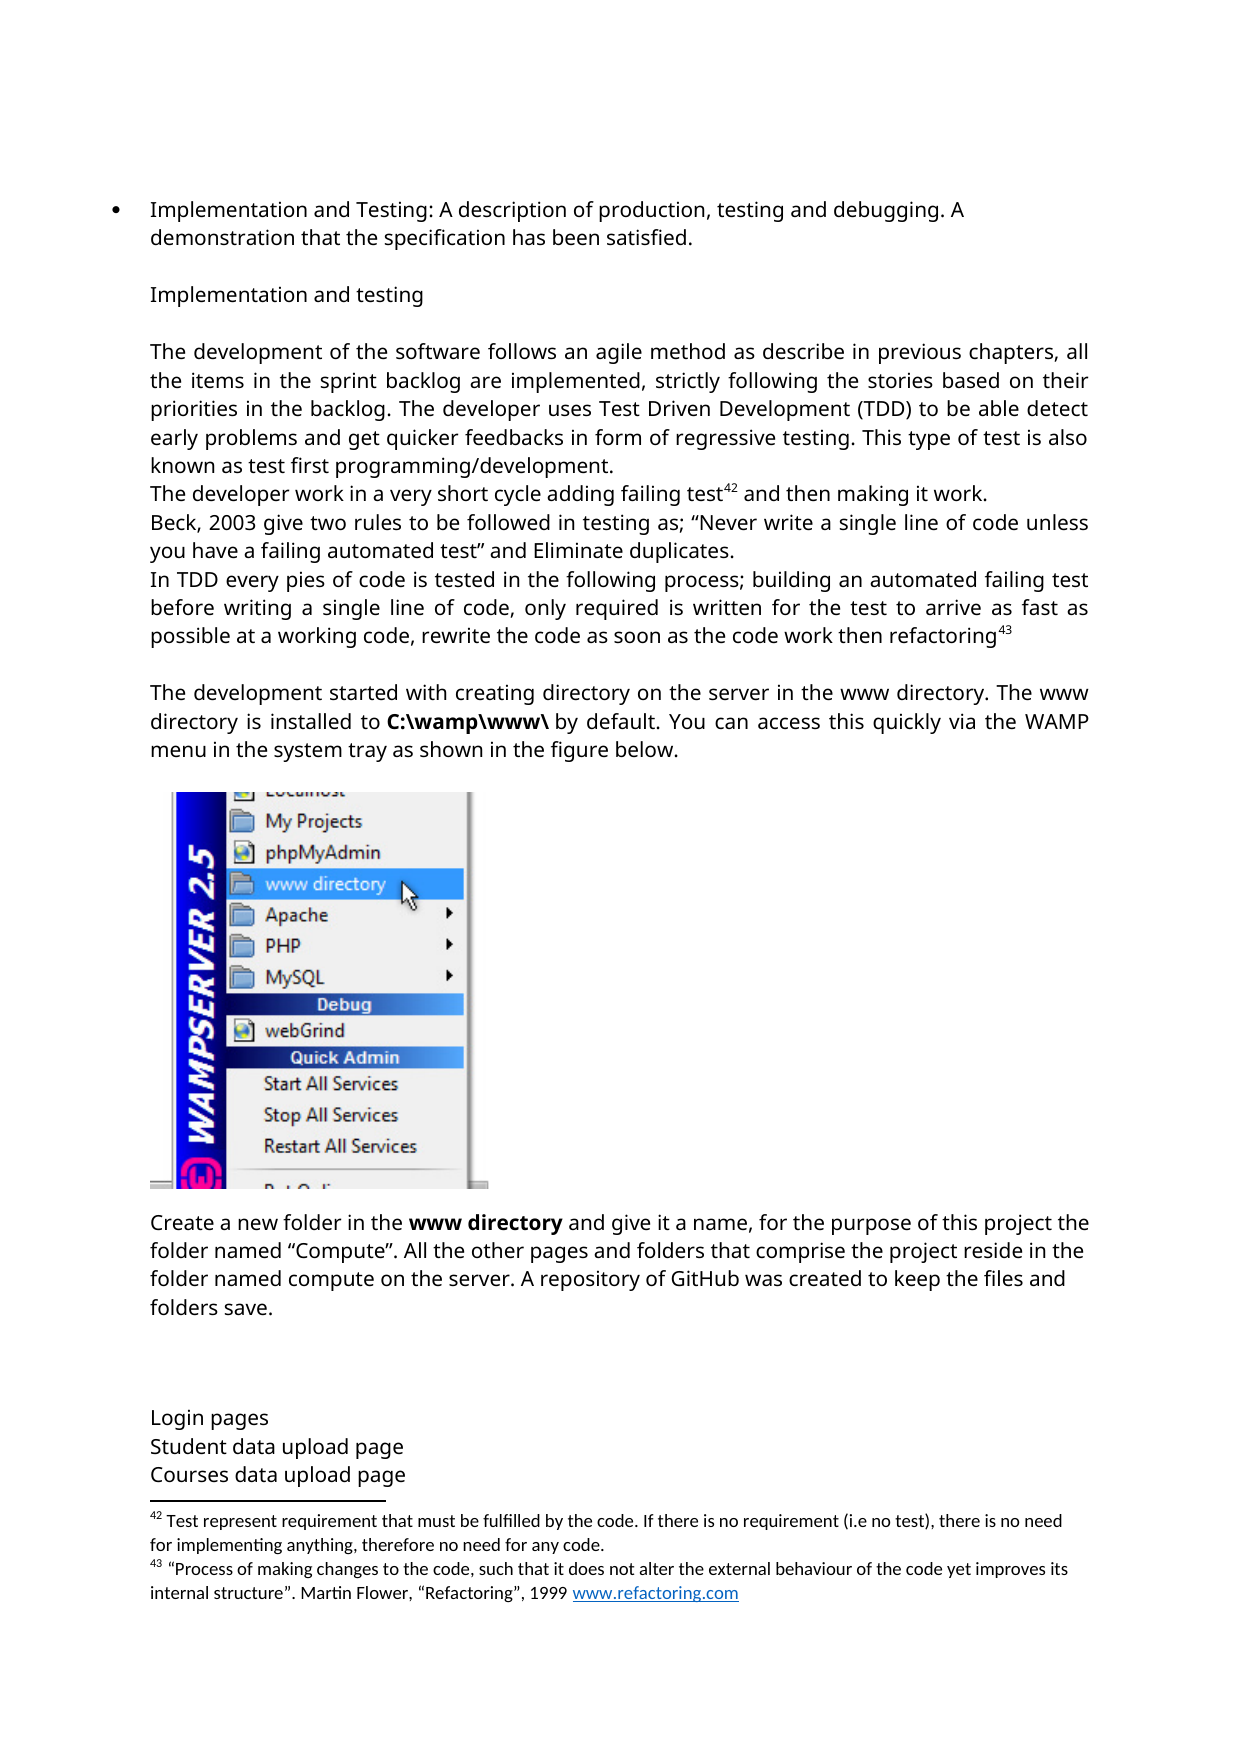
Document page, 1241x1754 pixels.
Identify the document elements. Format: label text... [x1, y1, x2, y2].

text Implementation and testing [150, 280, 1090, 309]
list Implementation and Testing: A description of production, testing and debugging. A demonstration that the specification has been satisfied. [112, 195, 1090, 252]
text Courses data upload page [150, 1460, 1090, 1489]
text The development started with creating directory on the server in the www directory. The www directory is installed to C:\wamp\www\ by default. You can access this quickly via the WAMP menu in the system tray as shown in the figure below. [150, 678, 1090, 764]
text Login pages [150, 1403, 1090, 1432]
text In TDD every pies of code is tested in the following process; building an automated failing test before writing a single line of code, only required is written for the test to arrive as fast as possible at a working code, rewrite the code as soon as the code work then refactoring [150, 565, 1090, 650]
text The development of the software follows an agile method as describe in previous chapters, all the items in the sprint backlog are implemented, strictly following the stories based on their priorities in the backlog. The developer uses Test Driven Development (TDD) to be able detect early problems and get quicker feedbacks in form of regressive testing. This type of test is also known as test first programming/development. [150, 337, 1090, 479]
text Create a new folder in the www directory and give it a name, for the purpose of this project the folder named “Compute”. All the other pages and folders that comprise the project reside in the folder named compute on the server. A repository of GitHub was created to keep the files and folders save. [150, 1208, 1090, 1321]
text Beck, 2003 give two rules to be followed in testing as; “Never write a single line of code unless you have a failing automated test” and Eliminate duplicates. [150, 508, 1090, 565]
text The developer work in a very short cycle adding failing test and then making it work. [150, 479, 1090, 508]
picture [150, 792, 489, 1189]
text Student data upload page [150, 1432, 1090, 1460]
